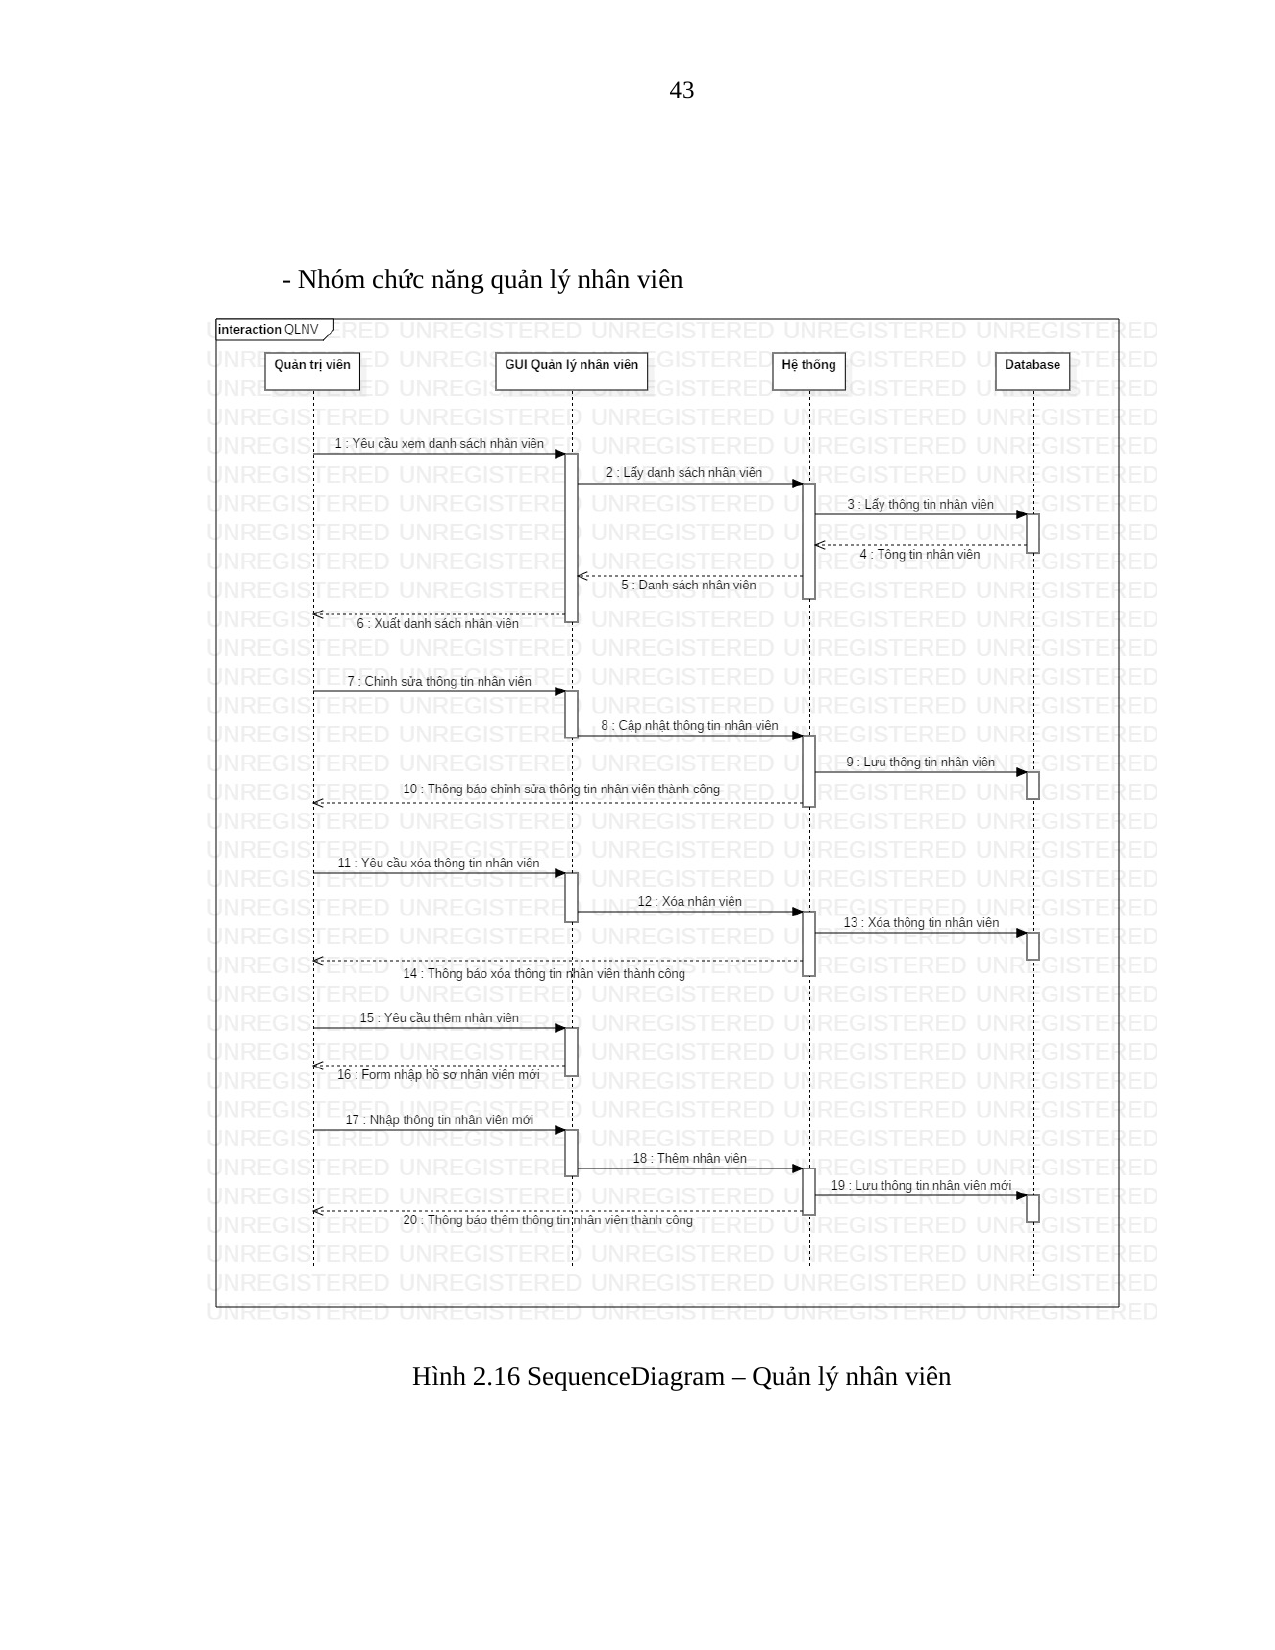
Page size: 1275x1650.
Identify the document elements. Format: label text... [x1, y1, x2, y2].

text Hình 2.16 SequenceDiagram – Quản lý nhân viên [207, 1360, 1157, 1391]
text - Nhóm chức năng quản lý nhân viên [207, 263, 1157, 294]
picture [206, 310, 1157, 1345]
